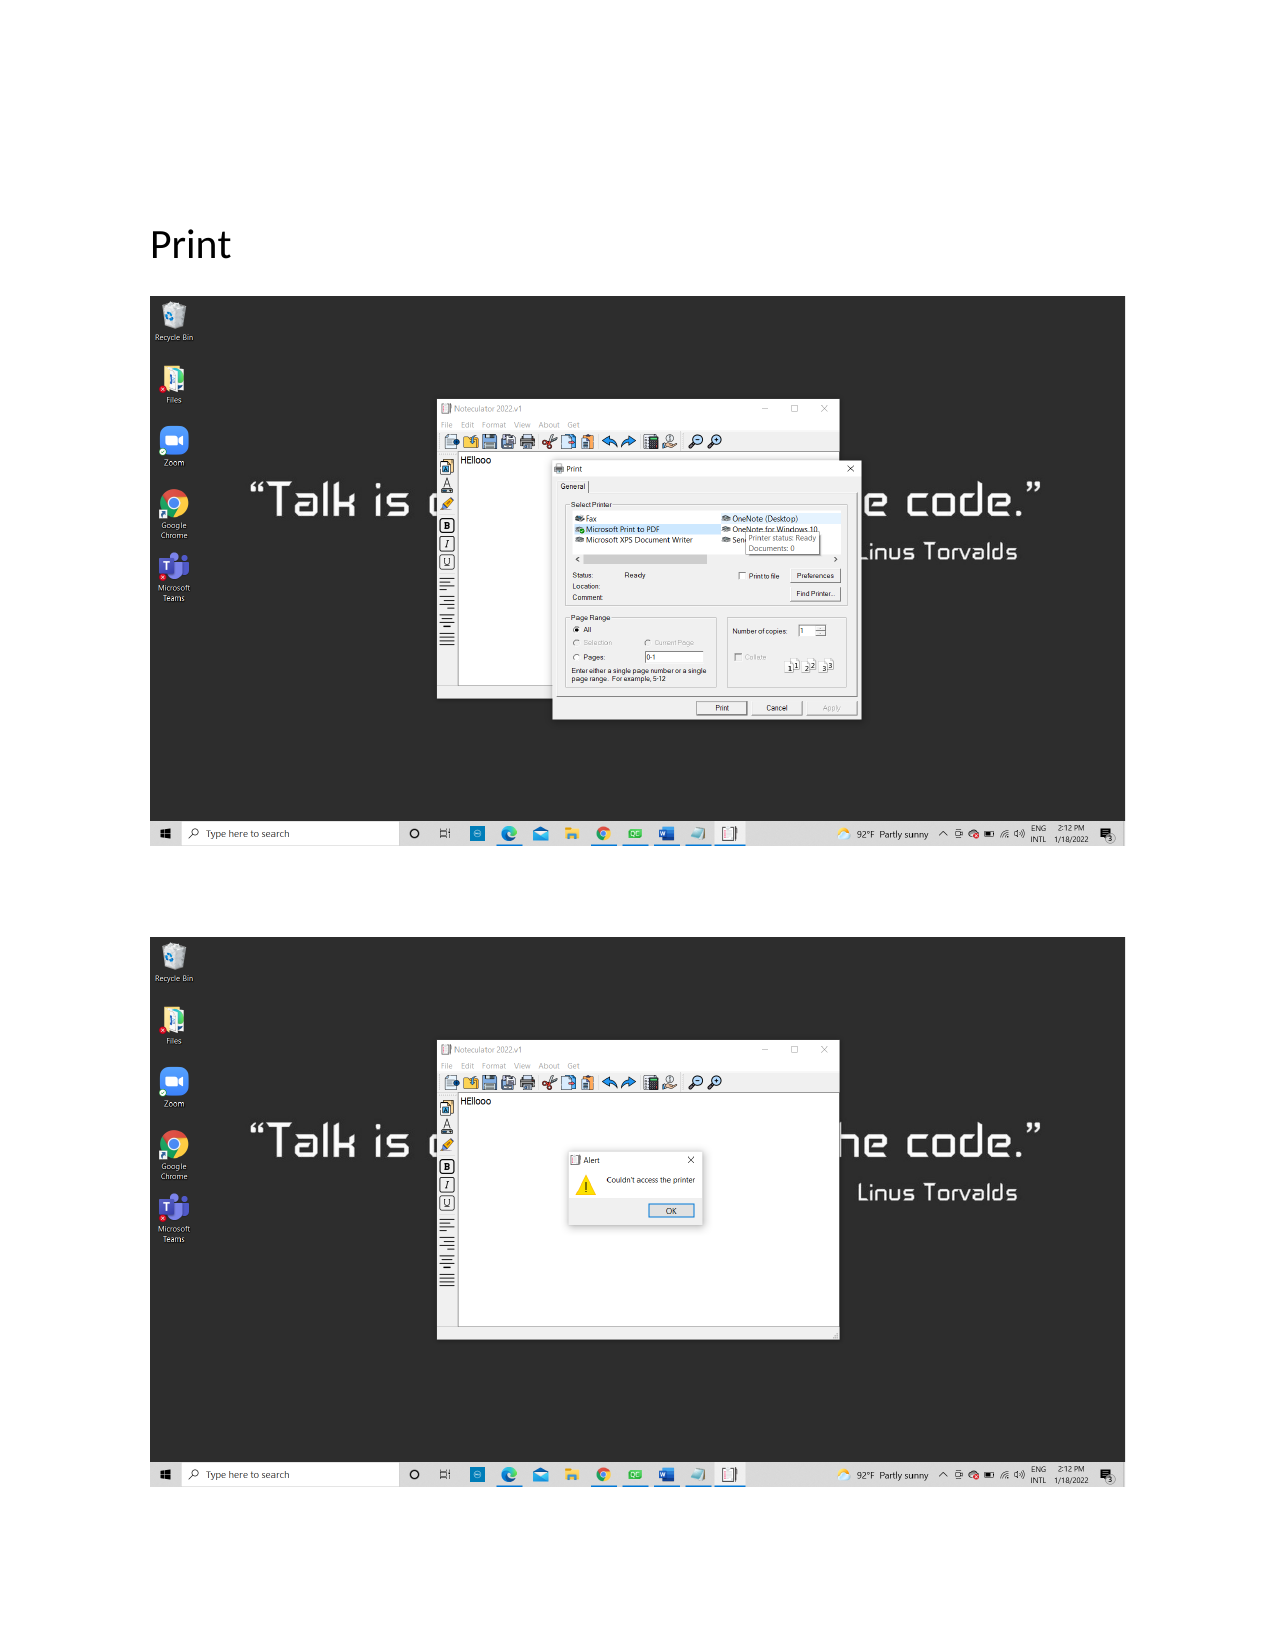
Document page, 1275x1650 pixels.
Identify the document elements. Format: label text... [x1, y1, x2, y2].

picture [150, 296, 1125, 846]
text Print [150, 218, 1125, 268]
picture [150, 937, 1125, 1487]
